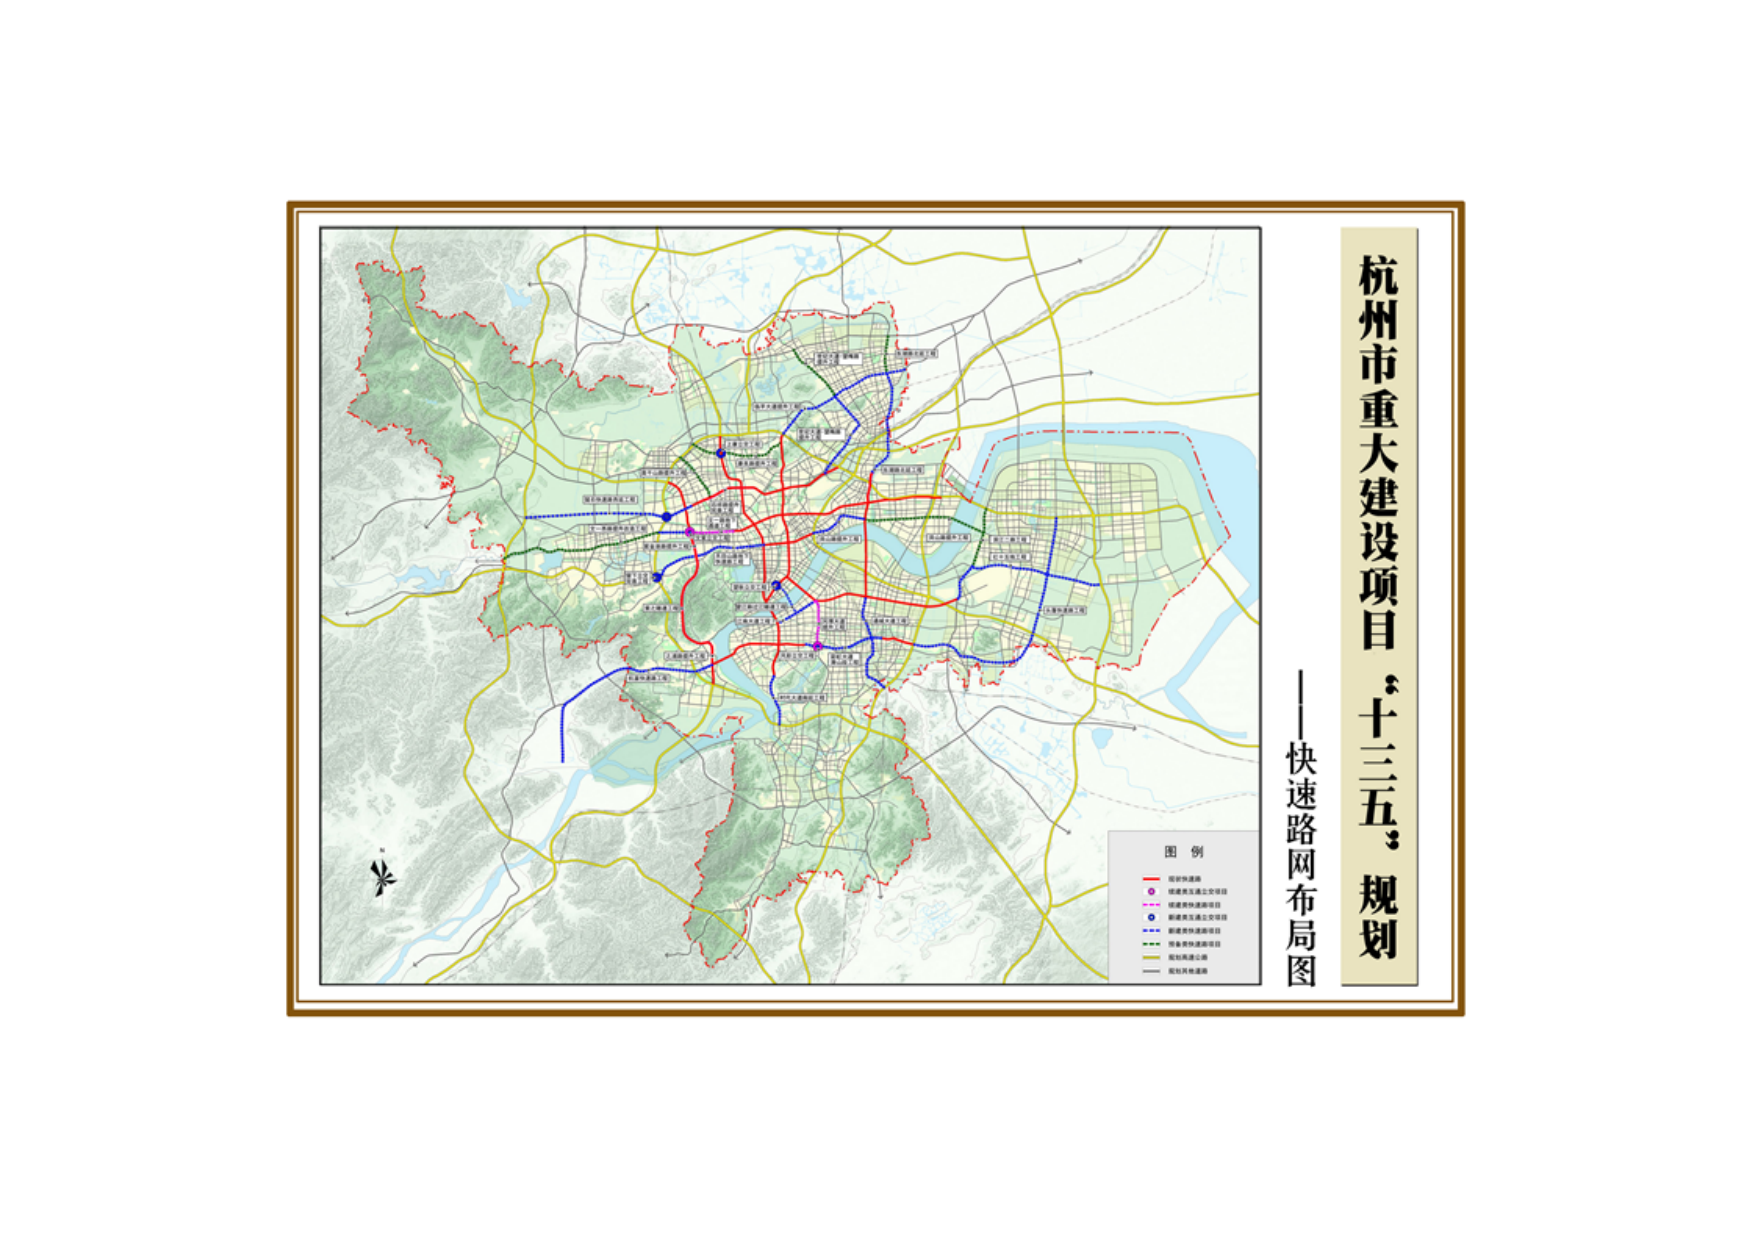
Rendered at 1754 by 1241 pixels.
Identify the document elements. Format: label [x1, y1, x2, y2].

picture [271, 180, 1483, 1037]
